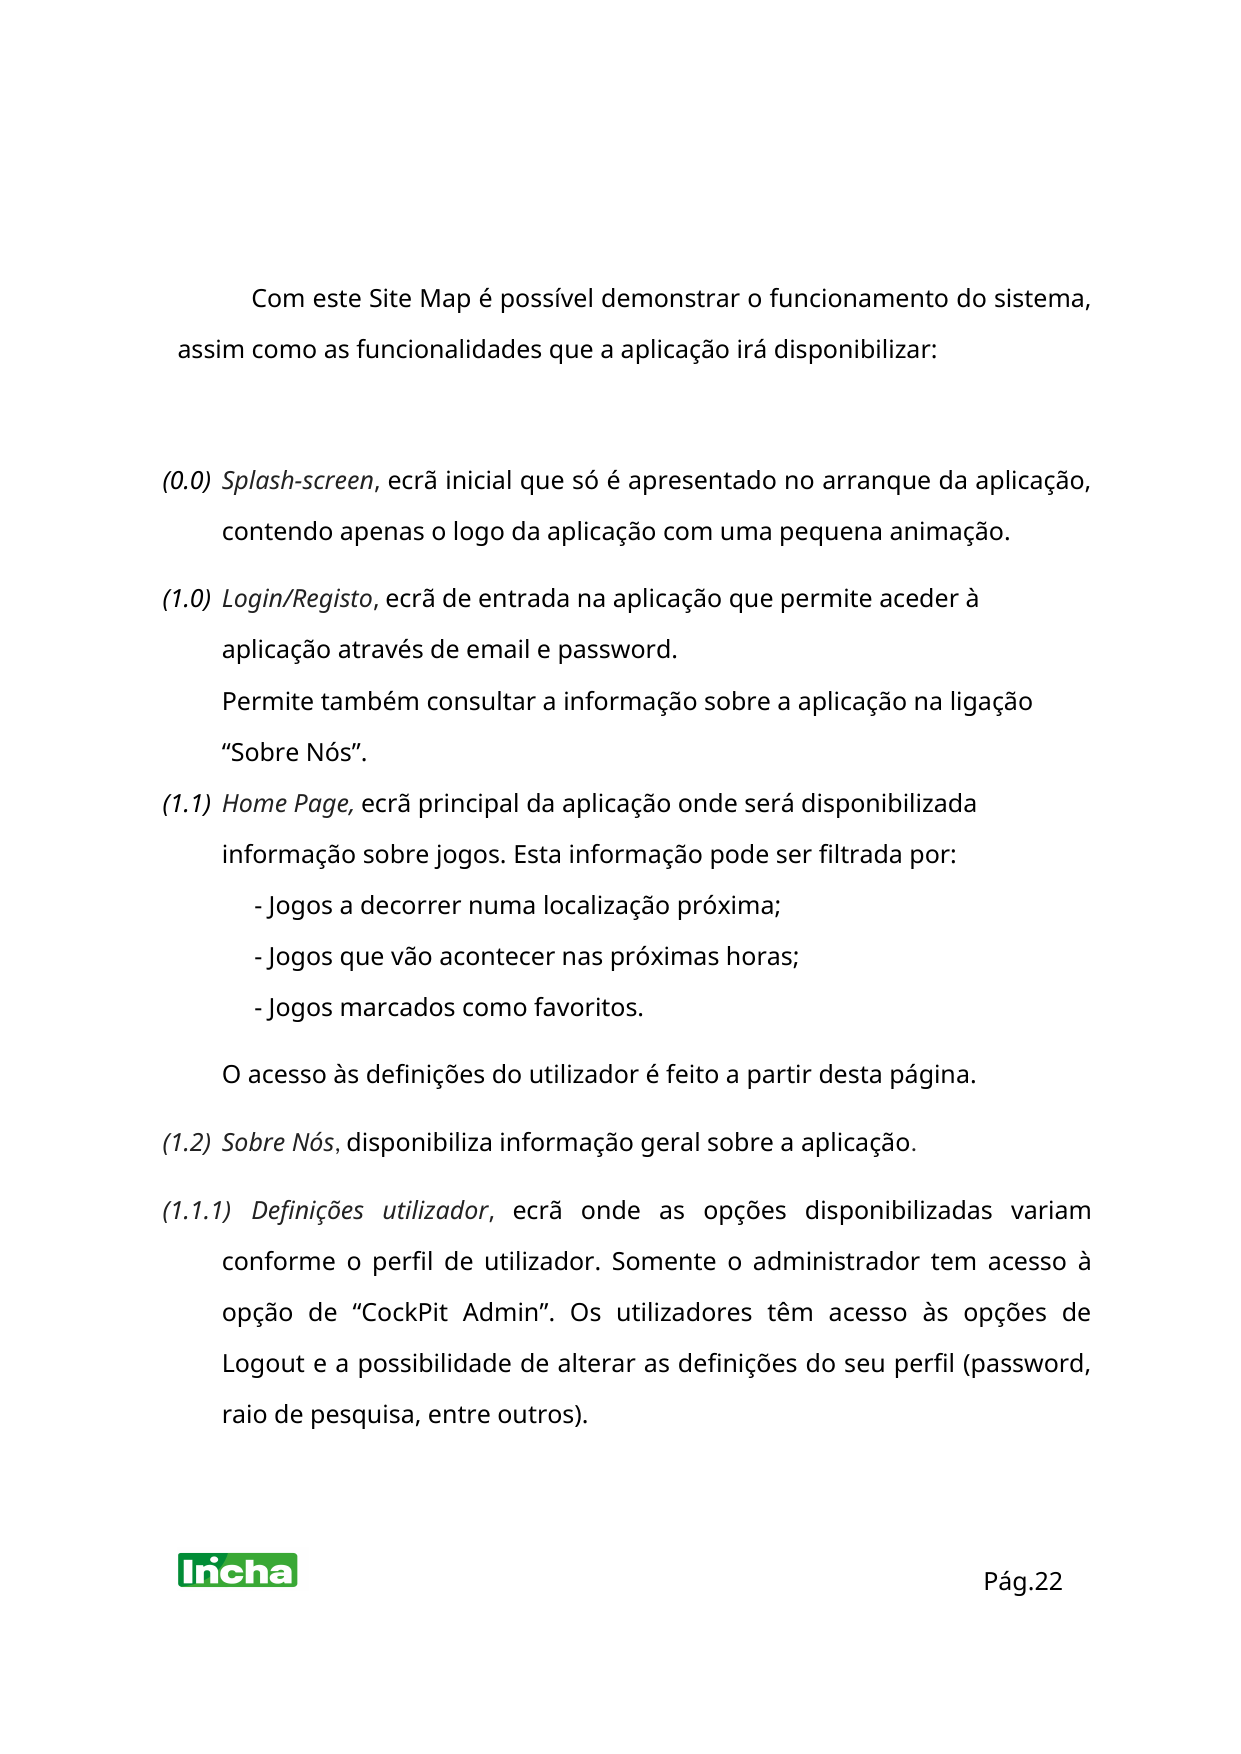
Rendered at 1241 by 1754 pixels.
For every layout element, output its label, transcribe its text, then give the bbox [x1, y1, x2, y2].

list Sobre Nós, disponibiliza informação geral sobre a aplicação. [162, 1125, 1092, 1159]
list Home Page, ecrã principal da aplicação onde será disponibilizada informação sobre jogos. Esta informação pode ser filtrada por: - Jogos a decorrer numa localização próxima; - Jogos que vão acontecer nas próximas horas; - Jogos marcados como favoritos. [162, 785, 1092, 1023]
list Login/Registo, ecrã de entrada na aplicação que permite aceder à aplicação através de email e password. Permite também consultar a informação sobre a aplicação na ligação “Sobre Nós”. [162, 581, 1092, 768]
list Definições utilizador, ecrã onde as opções disponibilizadas variam conforme o perfil de utilizador. Somente o administrador tem acesso à opção de “CockPit Admin”. Os utilizadores têm acesso às opções de Logout e a possibilidade de alterar as definições do seu perfil (password, raio de pesquisa, entre outros). [162, 1192, 1092, 1431]
text O acesso às definições do utilizador é feito a partir desta página. [162, 1057, 1092, 1091]
list Splash-screen, ecrã inicial que só é apresentado no arranque da aplicação, contendo apenas o logo da aplicação com uma pequena animação. [162, 462, 1092, 547]
text Com este Site Map é possível demonstrar o funcionamento do sistema, assim como as funcionalidades que a aplicação irá disponibilizar: [177, 281, 1092, 366]
picture [177, 1547, 309, 1591]
